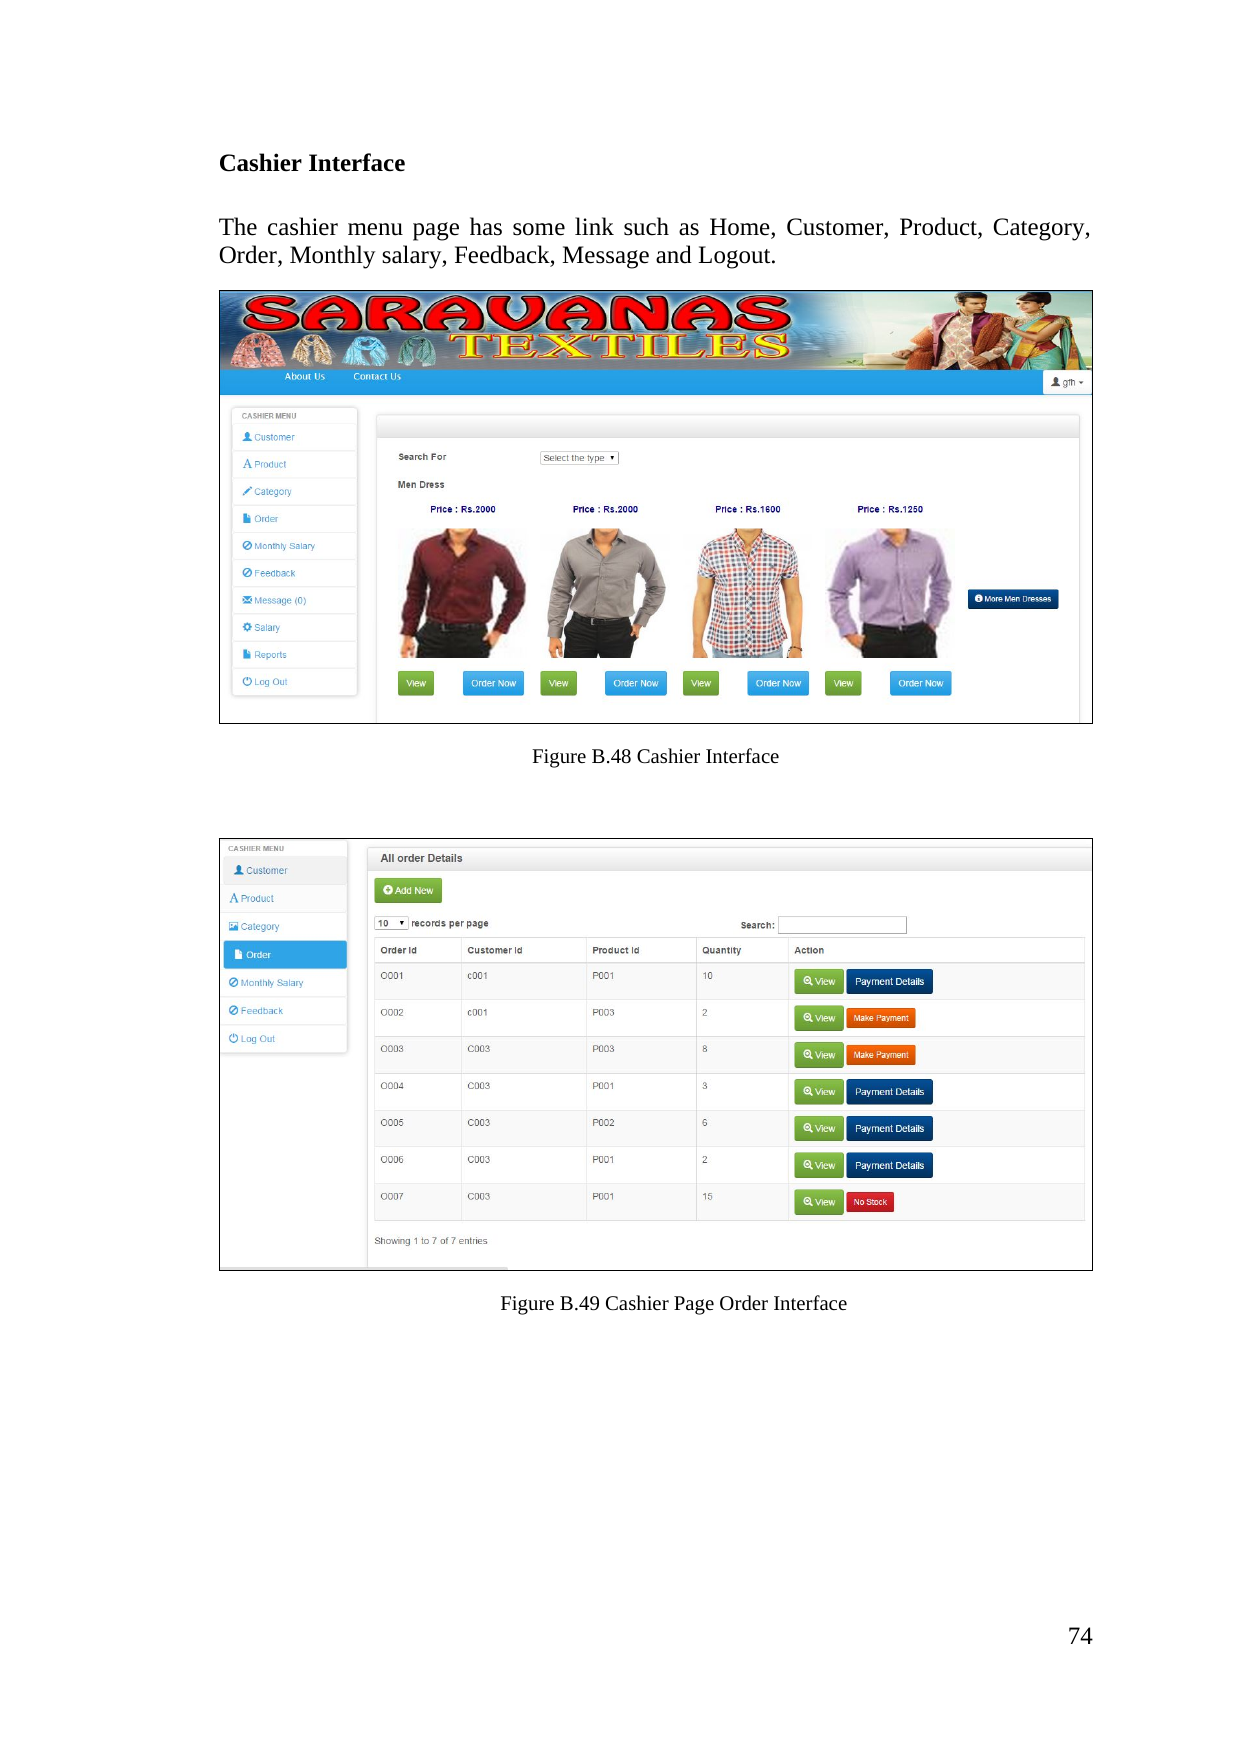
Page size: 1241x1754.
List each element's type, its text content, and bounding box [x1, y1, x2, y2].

text Figure B.49 Cashier Page Order Interface [218, 1291, 1092, 1315]
text The cashier menu page has some link such as Home, Customer, Product, Category, Order, Monthly salary, Feedback, Message and Logout. [218, 212, 1092, 269]
text Figure B.48 Cashier Interface [218, 744, 1092, 768]
text Cashier Interface [218, 148, 1092, 176]
picture [220, 291, 1092, 723]
picture [220, 839, 1092, 1270]
